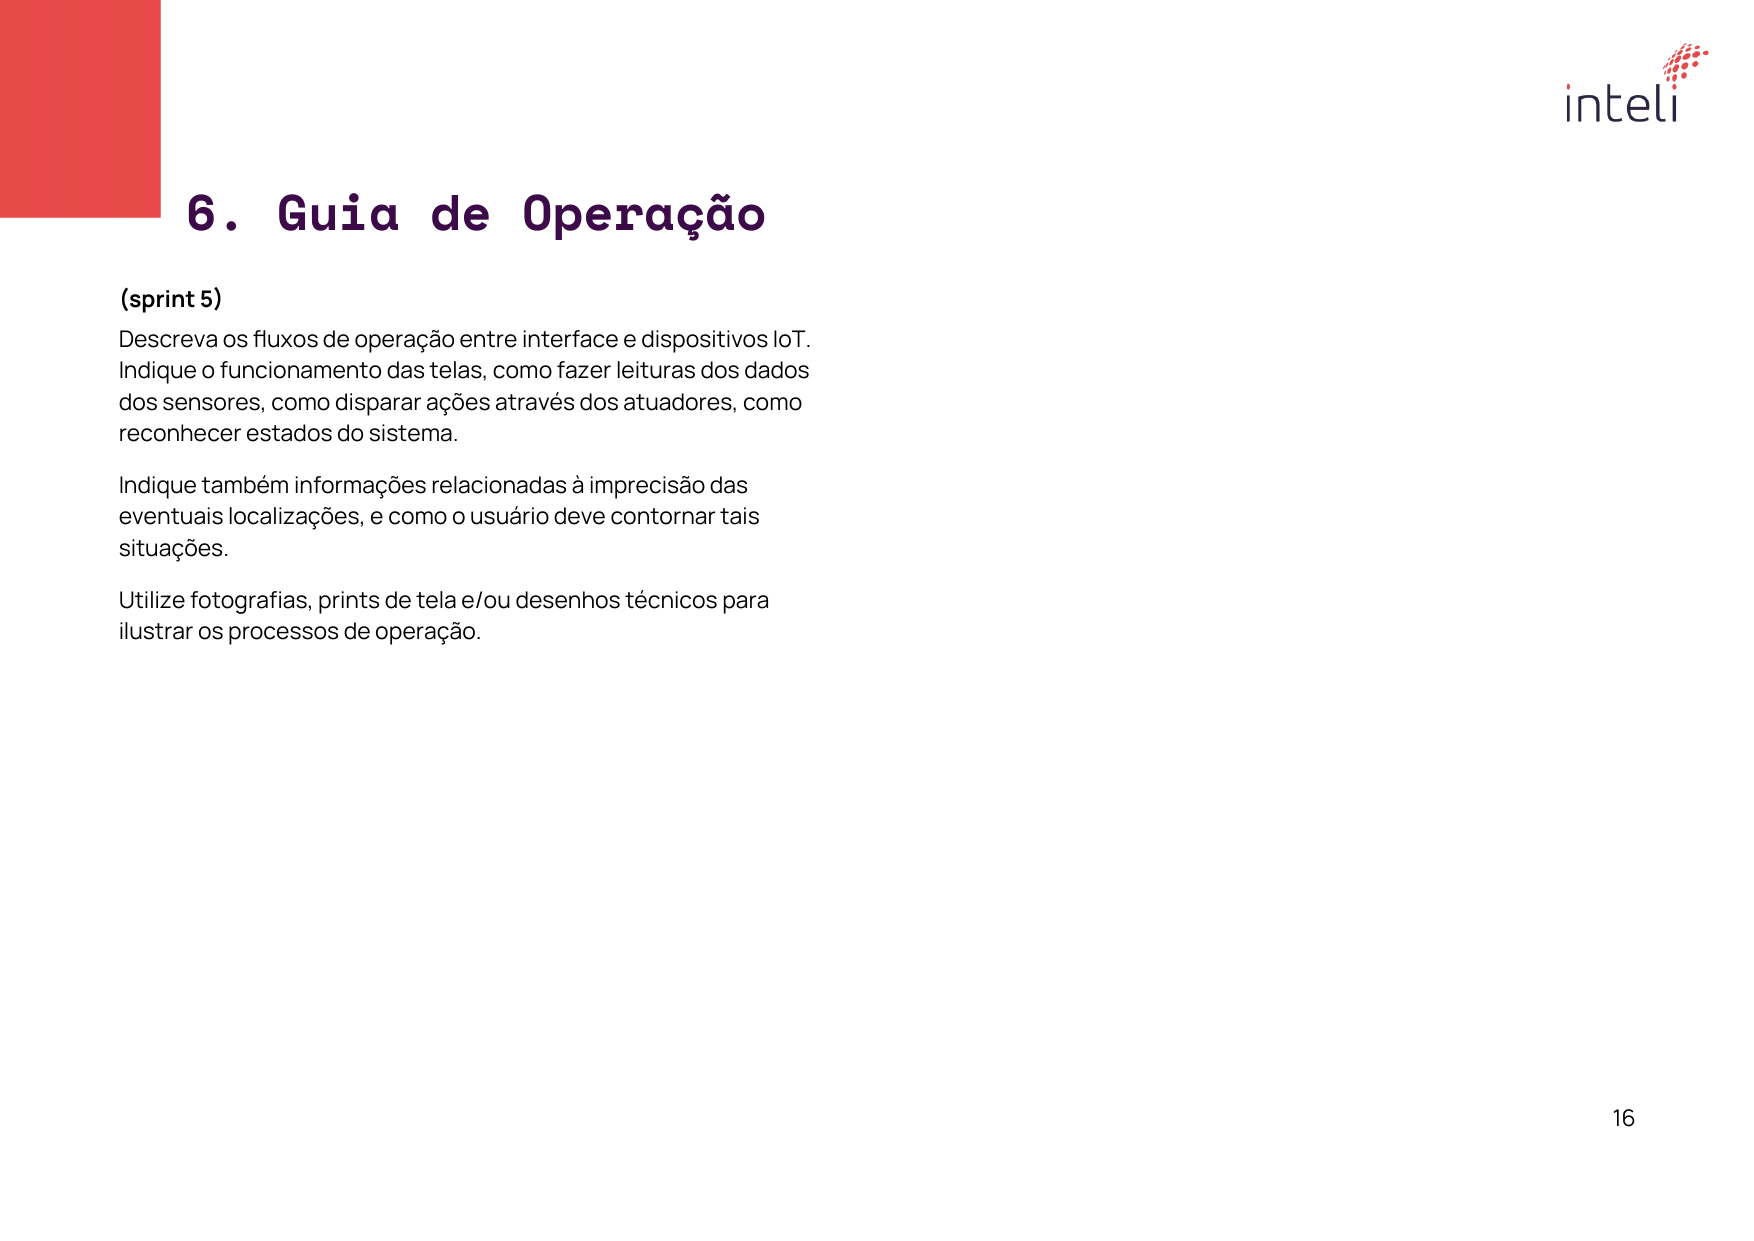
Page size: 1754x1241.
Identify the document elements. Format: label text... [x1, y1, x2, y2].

picture [1566, 43, 1709, 122]
subtitle 6. Guia de Operação [118, 174, 839, 248]
subtitle (sprint 5) [118, 283, 839, 314]
text Indique também informações relacionadas à imprecisão das eventuais localizações, e como o usuário deve contornar tais situações. [118, 469, 839, 563]
picture [0, 0, 161, 218]
text Utilize fotografias, prints de tela e/ou desenhos técnicos para ilustrar os processos de operação. [118, 584, 839, 647]
text Descreva os fluxos de operação entre interface e dispositivos IoT. Indique o funcionamento das telas, como fazer leituras dos dados dos sensores, como disparar ações através dos atuadores, como reconhecer estados do sistema. [118, 323, 839, 448]
